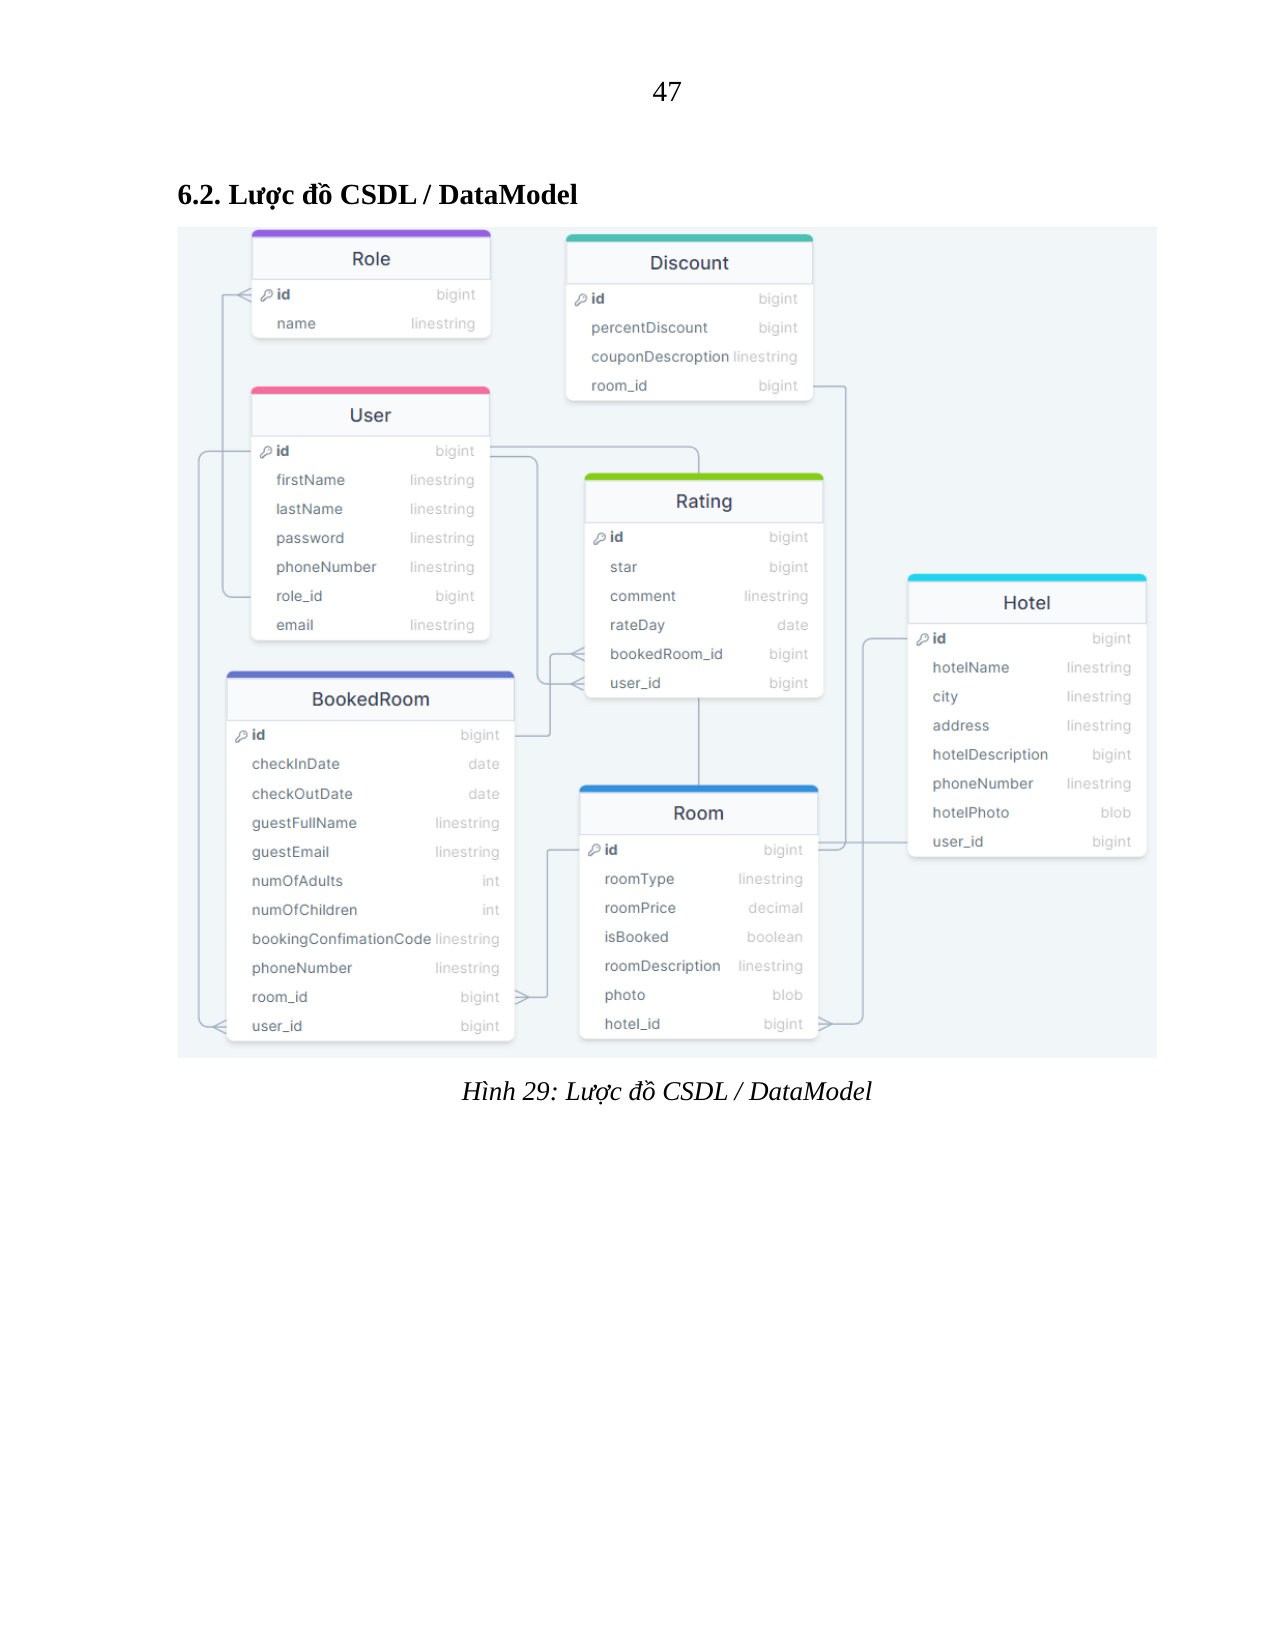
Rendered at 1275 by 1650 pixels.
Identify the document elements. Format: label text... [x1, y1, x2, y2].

picture [177, 227, 1157, 1058]
text Hình 29: Lược đồ CSDL / DataModel [177, 1075, 1157, 1106]
subtitle 6.2. Lược đồ CSDL / DataModel [177, 177, 1157, 211]
